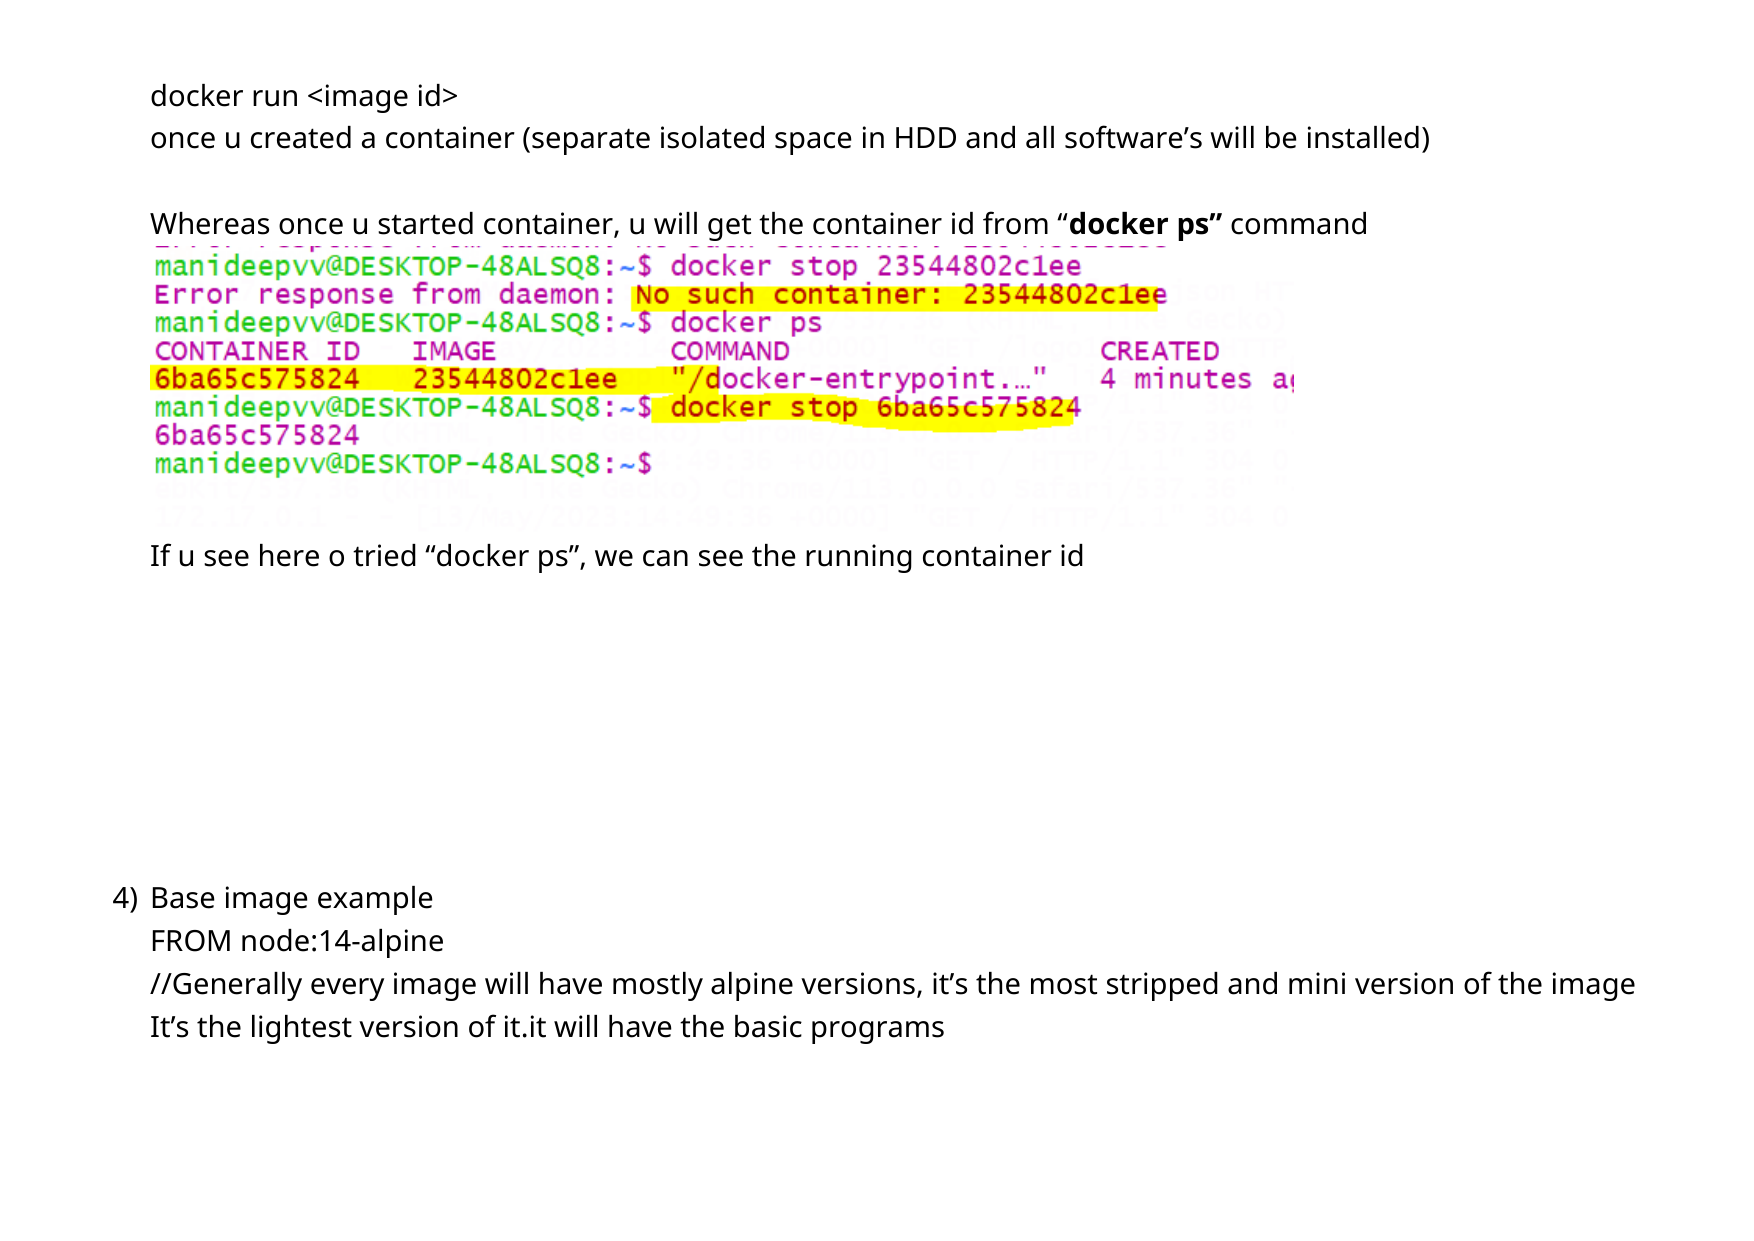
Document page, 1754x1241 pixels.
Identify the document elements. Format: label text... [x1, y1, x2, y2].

picture [150, 246, 1294, 533]
list Base image example [112, 878, 1679, 917]
list It’s the lightest version of it.it will have the basic programs [150, 1006, 1679, 1046]
list FROM node:14-alpine [150, 921, 1679, 960]
list If u see here o tried “docker ps”, we can see the running container id [150, 535, 1679, 575]
list docker run <image id> [150, 75, 1679, 115]
list //Generally every image will have mostly alpine versions, it’s the most stripped and mini version of the image [150, 963, 1679, 1003]
list once u created a container (separate isolated space in HDD and all software’s will be installed) [150, 118, 1679, 157]
list Whereas once u started container, u will get the container id from “docker ps” command [150, 203, 1679, 243]
